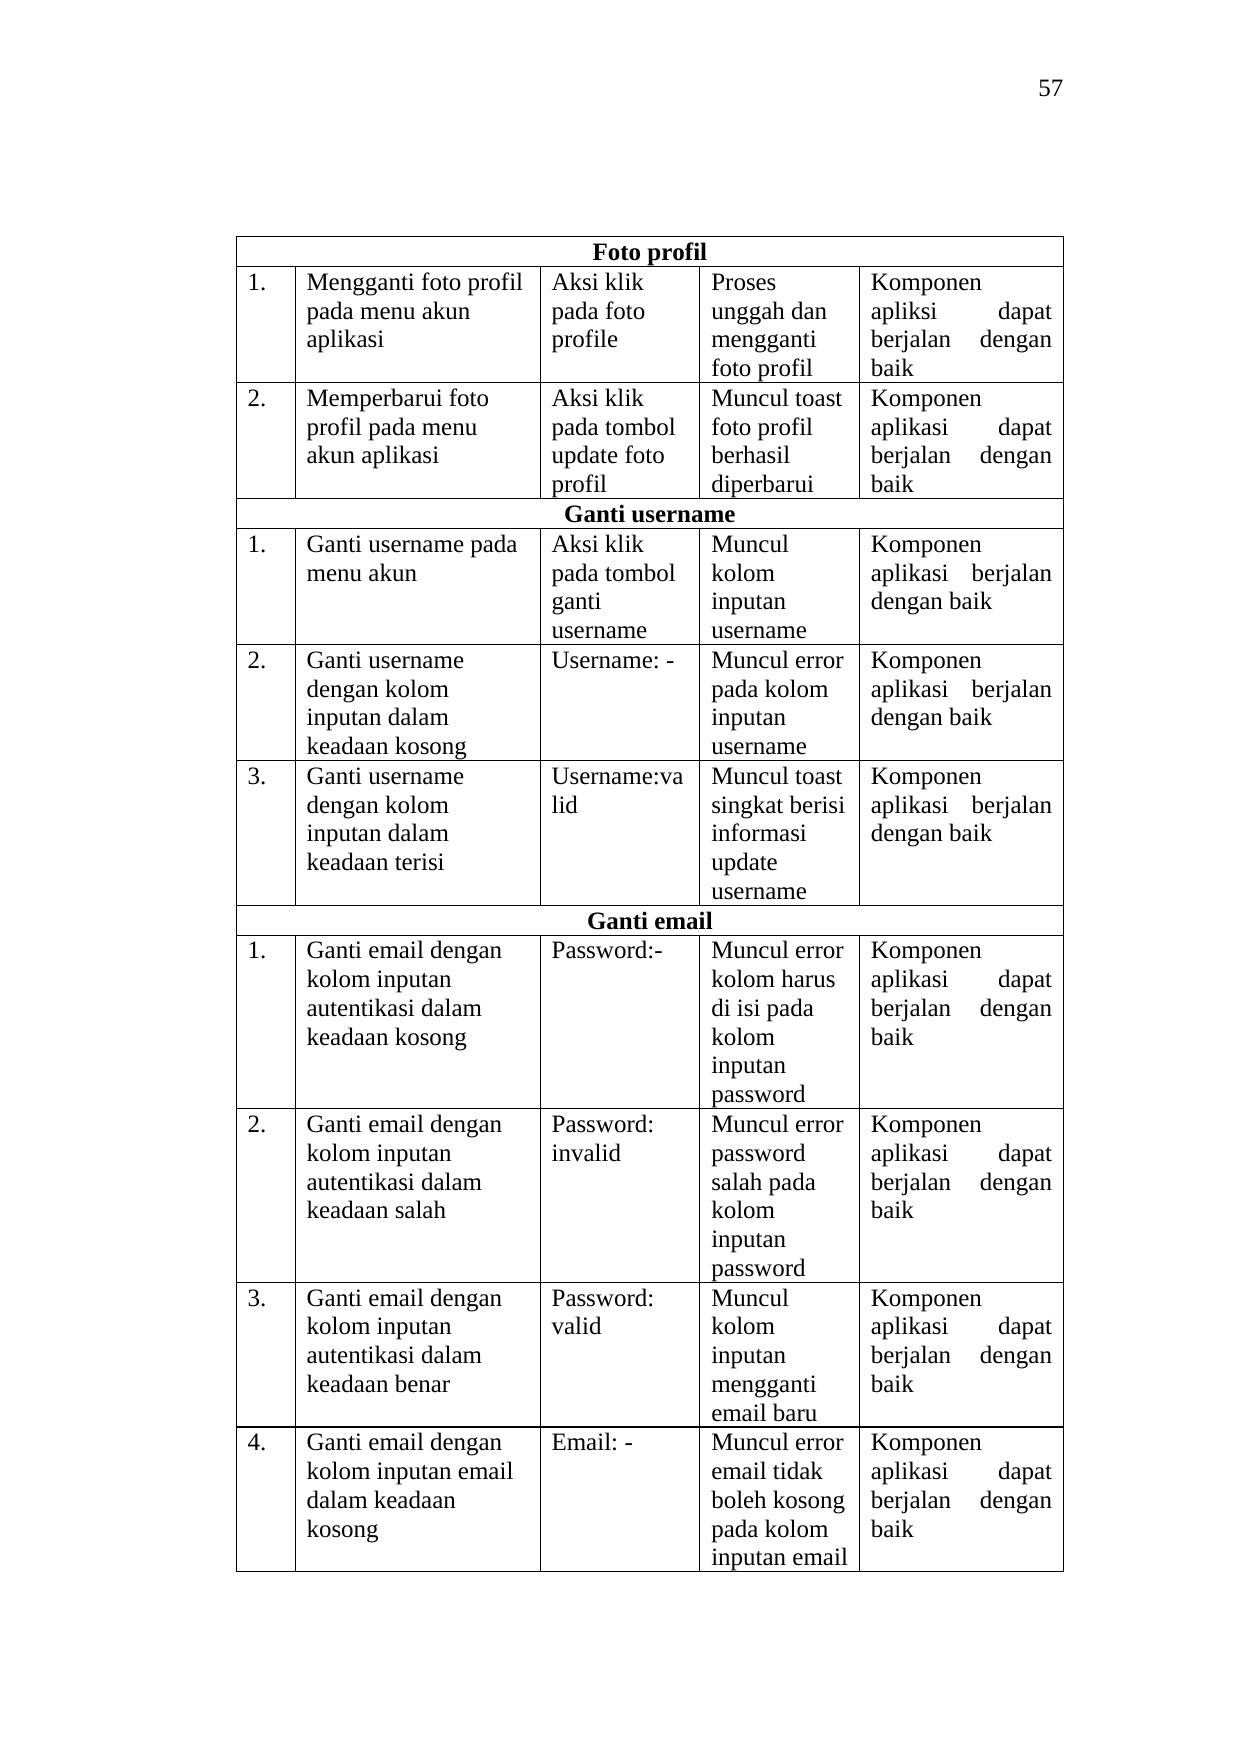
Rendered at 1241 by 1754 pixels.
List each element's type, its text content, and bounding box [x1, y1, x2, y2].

table_cell Mengganti foto profil pada menu akun aplikasi [296, 267, 540, 382]
table_cell 2. [237, 645, 295, 760]
table_cell Komponen aplikasi berjalan dengan baik [860, 761, 1063, 905]
table_cell Muncul kolom inputan mengganti email baru [700, 1283, 859, 1426]
table_cell Ganti username dengan kolom inputan dalam keadaan terisi [296, 761, 540, 905]
table_cell Ganti email dengan kolom inputan autentikasi dalam keadaan salah [296, 1109, 540, 1282]
table_cell Password: valid [541, 1283, 699, 1426]
table_cell 1. [237, 936, 295, 1108]
table_cell Muncul error password salah pada kolom inputan password [700, 1109, 859, 1282]
table_cell Muncul toast singkat berisi informasi update username [700, 761, 859, 905]
table_cell Muncul kolom inputan username [700, 529, 859, 644]
table_cell Proses unggah dan mengganti foto profil [700, 267, 859, 382]
table_cell Foto profil [237, 237, 1063, 266]
table_cell 4. [237, 1428, 295, 1571]
table_cell Aksi klik pada tombol ganti username [541, 529, 699, 644]
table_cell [860, 1428, 1063, 1571]
table_cell Ganti email [237, 906, 1063, 934]
table_cell Muncul error pada kolom inputan username [700, 645, 859, 760]
table_cell Komponen aplikasi dapat berjalan dengan baik [860, 1109, 1063, 1282]
table_cell 2. [237, 383, 295, 498]
table_cell Komponen aplikasi dapat berjalan dengan baik [860, 383, 1063, 498]
table_cell Ganti username [237, 499, 1063, 528]
table_cell Komponen apliksi dapat berjalan dengan baik [860, 267, 1063, 382]
table_cell 1. [237, 267, 295, 382]
table_cell Komponen aplikasi dapat berjalan dengan baik [860, 936, 1063, 1108]
table_cell Password: invalid [541, 1109, 699, 1282]
table_cell Ganti email dengan kolom inputan email dalam keadaan kosong [296, 1428, 540, 1571]
table_cell 2. [237, 1109, 295, 1282]
table_cell 1. [237, 529, 295, 644]
table_cell Memperbarui foto profil pada menu akun aplikasi [296, 383, 540, 498]
table_cell Aksi klik pada foto profile [541, 267, 699, 382]
table_cell Komponen aplikasi berjalan dengan baik [860, 529, 1063, 644]
table_cell Aksi klik pada tombol update foto profil [541, 383, 699, 498]
table_cell Muncul toast foto profil berhasil diperbarui [700, 383, 859, 498]
table_cell Komponen aplikasi berjalan dengan baik [860, 645, 1063, 760]
table_cell Ganti username pada menu akun [296, 529, 540, 644]
table_cell Ganti email dengan kolom inputan autentikasi dalam keadaan benar [296, 1283, 540, 1426]
table_cell Muncul error email tidak boleh kosong pada kolom inputan email [700, 1428, 859, 1571]
table_cell 3. [237, 1283, 295, 1426]
table_cell Username:valid [541, 761, 699, 905]
table_cell Komponen aplikasi dapat berjalan dengan baik [860, 1283, 1063, 1426]
table_cell Password:- [541, 936, 699, 1108]
table_cell Muncul error kolom harus di isi pada kolom inputan password [700, 936, 859, 1108]
table_cell Ganti username dengan kolom inputan dalam keadaan kosong [296, 645, 540, 760]
table_cell 3. [237, 761, 295, 905]
table_cell Ganti email dengan kolom inputan autentikasi dalam keadaan kosong [296, 936, 540, 1108]
table_cell Email: - [541, 1428, 699, 1571]
table_cell Username: - [541, 645, 699, 760]
